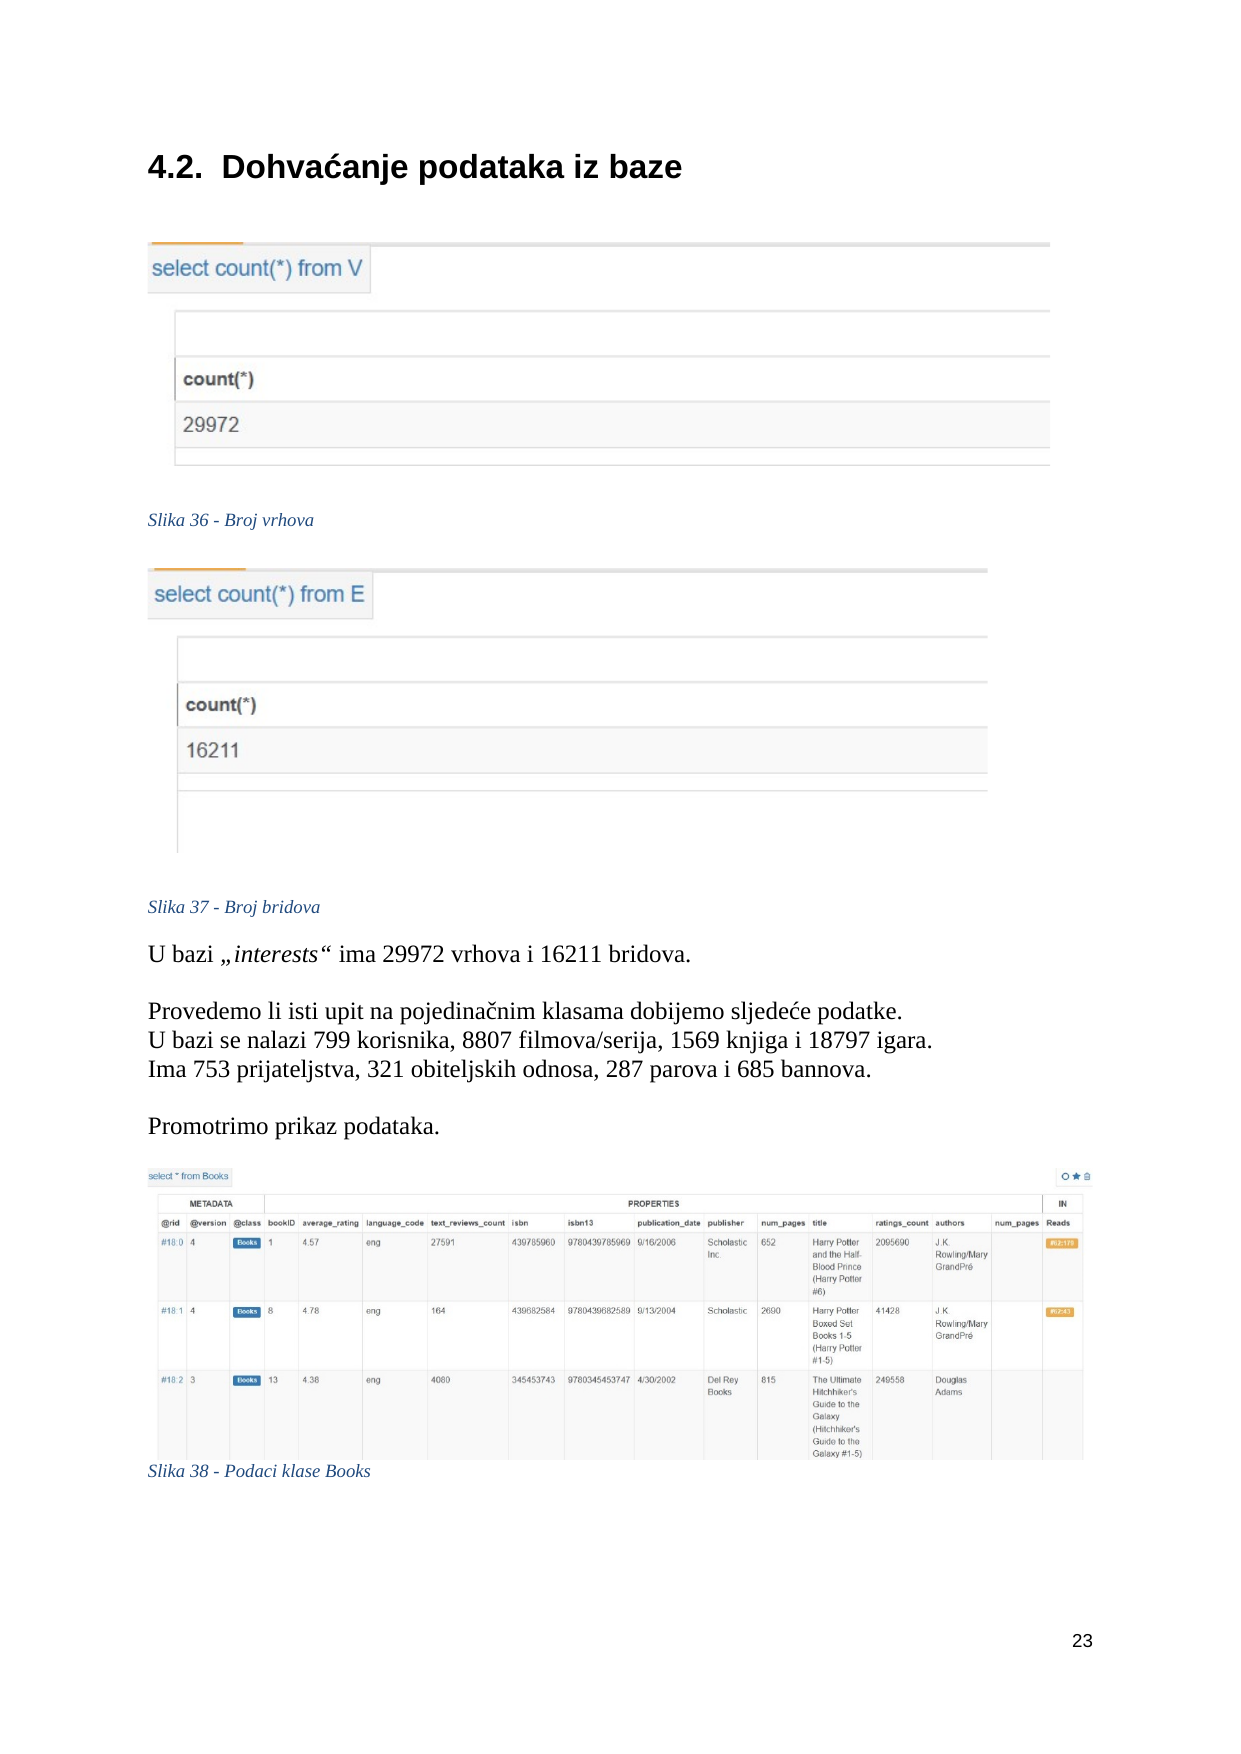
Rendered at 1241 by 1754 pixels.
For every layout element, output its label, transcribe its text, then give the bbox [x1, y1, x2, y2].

text Provedemo li isti upit na pojedinačnim klasama dobijemo sljedeće podatke. [148, 996, 1093, 1025]
picture [147, 242, 1050, 466]
picture [147, 1168, 1093, 1460]
text Ima 753 prijateljstva, 321 obiteljskih odnosa, 287 parova i 685 bannova. [148, 1054, 1093, 1082]
text U bazi „interests“ ima 29972 vrhova i 16211 bridova. [148, 939, 1093, 967]
text Promotrimo prikaz podataka. [148, 1111, 1093, 1140]
text U bazi se nalazi 799 korisnika, 8807 filmova/serija, 1569 knjiga i 18797 igara. [148, 1025, 1093, 1054]
text Dohvaćanje podataka iz baze [148, 148, 1093, 186]
picture [147, 568, 988, 853]
